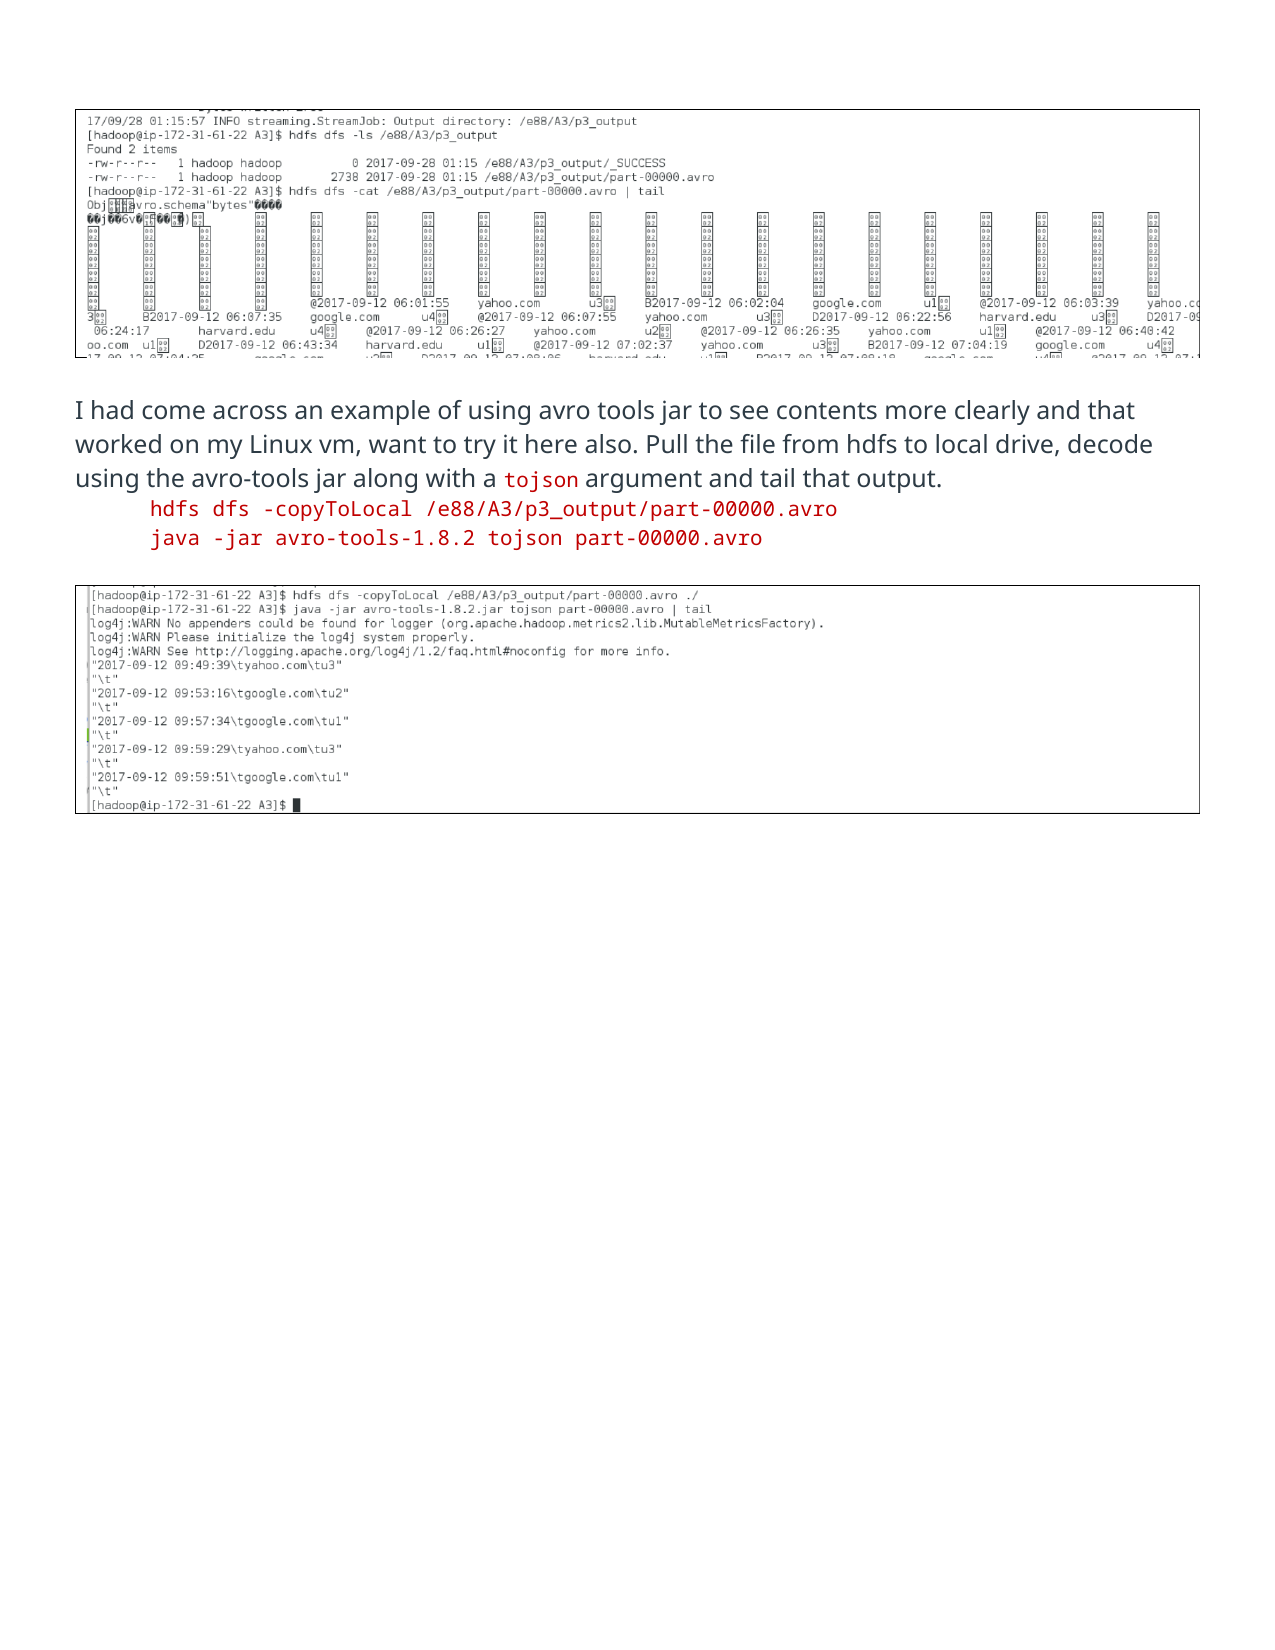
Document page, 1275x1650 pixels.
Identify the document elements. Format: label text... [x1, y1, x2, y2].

picture [86, 586, 1200, 813]
table_header [76, 110, 86, 357]
text I had come across an example of using avro tools jar to see contents more clearly and that worked on my Linux vm, want to try it here also. Pull the file from hdfs to local drive, decode using the avro-tools jar along with a tojson argument and tail that output. [75, 392, 1200, 494]
text java -jar avro-tools-1.8.2 tojson part-00000.avro [75, 523, 1200, 551]
picture [86, 110, 1200, 358]
text hdfs dfs -copyToLocal /e88/A3/p3_output/part-00000.avro [75, 494, 1200, 523]
table_header [76, 586, 86, 813]
